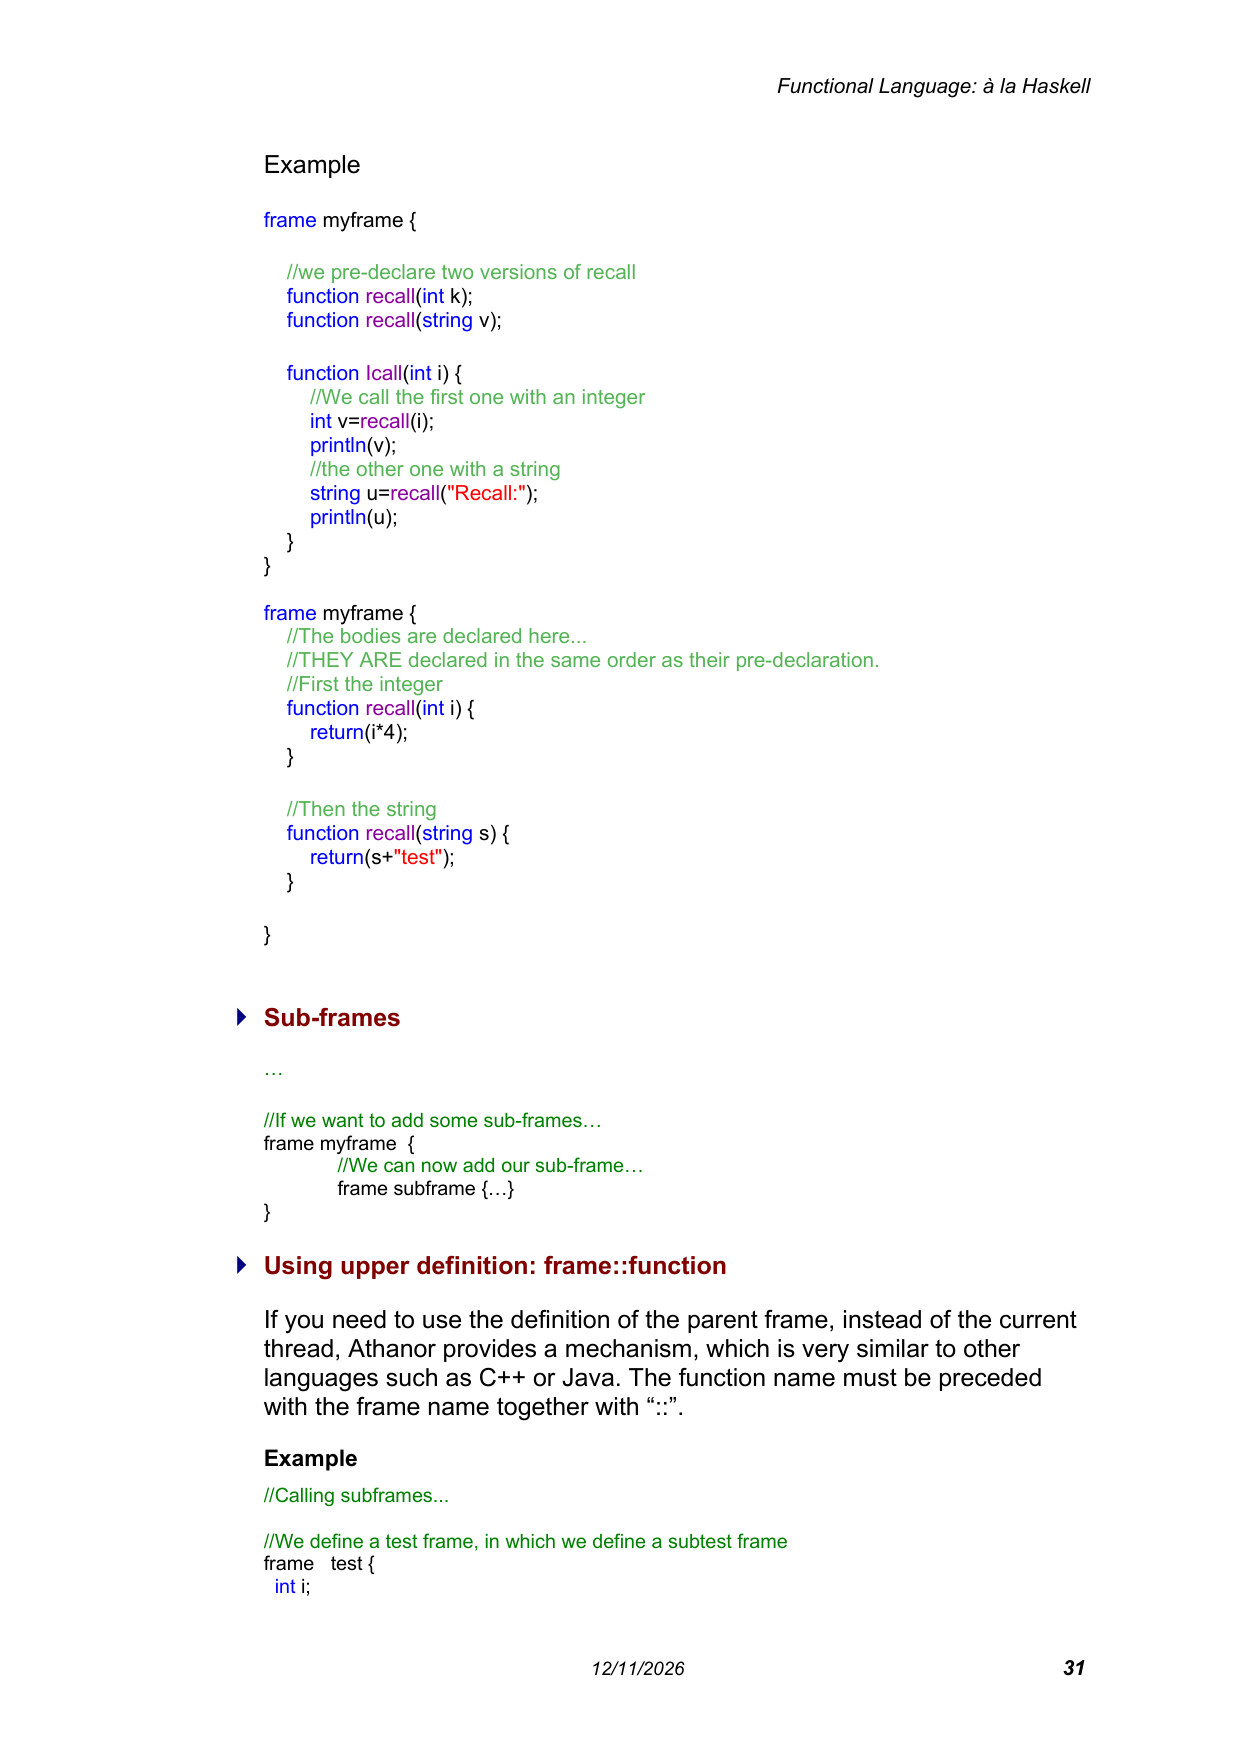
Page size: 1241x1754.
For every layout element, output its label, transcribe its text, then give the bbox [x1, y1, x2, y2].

text //Calling subframes... [263, 1484, 1090, 1507]
text If you need to use the definition of the parent frame, instead of the current thread, Athanor provides a mechanism, which is very similar to other languages such as C++ or Java. The function name must be preceded with the frame name together with “::”. [263, 1305, 1090, 1420]
text frame subframe {…} [263, 1177, 1090, 1199]
text //the other one with a string [263, 457, 1090, 481]
text println(v); [263, 433, 1090, 457]
text int i; [263, 1575, 1090, 1598]
text //We call the first one with an integer [263, 385, 1090, 409]
text } [263, 869, 1090, 893]
text function recall(string s) { [263, 821, 1090, 845]
text frame myframe { [263, 600, 1090, 624]
text frame myframe { [263, 207, 1090, 231]
text //First the integer [263, 672, 1090, 696]
text //We define a test frame, in which we define a subtest frame [263, 1529, 1090, 1552]
text //we pre-declare two versions of recall [263, 260, 1090, 284]
subtitle Sub-frames [226, 1003, 1090, 1032]
text println(u); [263, 504, 1090, 528]
text } [263, 744, 1090, 768]
text } [263, 1199, 1090, 1222]
text frame myframe { [263, 1131, 1090, 1154]
text //We can now add our sub-frame… [263, 1154, 1090, 1177]
text //The bodies are declared here... [263, 624, 1090, 648]
text return(s+"test"); [263, 845, 1090, 869]
text int v=recall(i); [263, 409, 1090, 433]
text //THEY ARE declared in the same order as their pre-declaration. [263, 648, 1090, 672]
text … [263, 1057, 1090, 1080]
text //Then the string [263, 797, 1090, 821]
text function recall(int i) { [263, 696, 1090, 720]
text string u=recall("Recall:"); [263, 481, 1090, 504]
text //If we want to add some sub-frames… [263, 1109, 1090, 1131]
text } [263, 921, 1090, 945]
text return(i*4); [263, 720, 1090, 744]
text function recall(string v); [263, 308, 1090, 332]
text } [263, 528, 1090, 552]
text frame test { [263, 1552, 1090, 1575]
text } [263, 552, 1090, 576]
text Example [263, 150, 1090, 179]
text function Icall(int i) { [263, 361, 1090, 385]
subtitle Using upper definition: frame::function [226, 1251, 1090, 1280]
subtitle Example [263, 1445, 1090, 1472]
text function recall(int k); [263, 284, 1090, 308]
